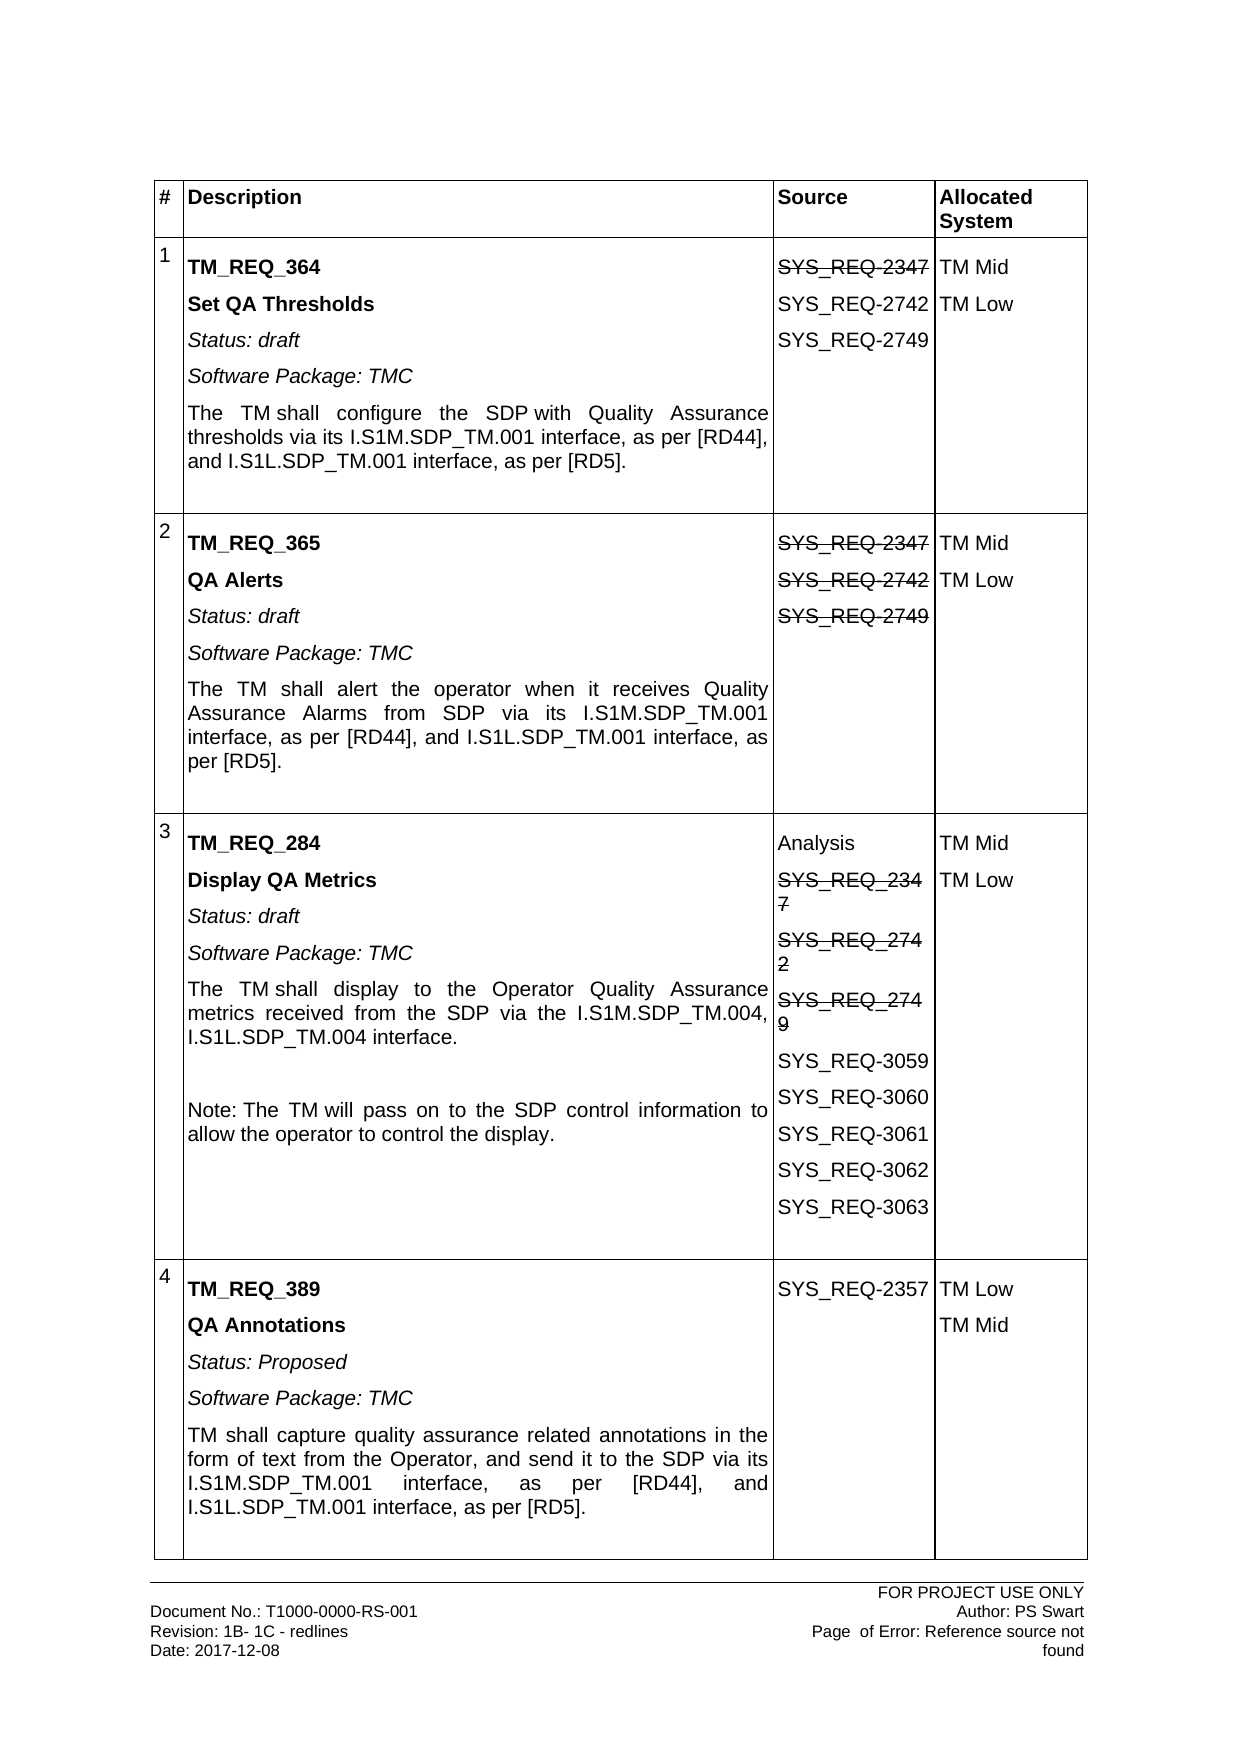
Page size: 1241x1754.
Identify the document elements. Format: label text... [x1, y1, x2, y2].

table_cell TM_REQ_364 Set QA Thresholds Status: draft Software Package: TMC The TM shall configure the SDP with Quality Assurance thresholds via its I.S1M.SDP_TM.001 interface, as per [RD44], and I.S1L.SDP_TM.001 interface, as per [RD5]. [184, 238, 773, 513]
table_cell TM Mid TM Low [936, 814, 1087, 1259]
table_cell TM Low TM Mid [936, 1260, 1087, 1559]
table_cell TM_REQ_365 QA Alerts Status: draft Software Package: TMC The TM shall alert the operator when it receives Quality Assurance Alarms from SDP via its I.S1M.SDP_TM.001 interface, as per [RD44], and I.S1L.SDP_TM.001 interface, as per [RD5]. [184, 514, 773, 813]
table_header Allocated System [936, 181, 1087, 237]
table_cell TM_REQ_389 QA Annotations Status: Proposed Software Package: TMC TM shall capture quality assurance related annotations in the form of text from the Operator, and send it to the SDP via its I.S1M.SDP_TM.001 interface, as per [RD44], and I.S1L.SDP_TM.001 interface, as per [RD5]. [184, 1260, 773, 1559]
table_cell 2 [155, 514, 183, 813]
table_header # [155, 181, 183, 237]
table_cell 4 [155, 1260, 183, 1559]
table_cell TM Mid TM Low [936, 238, 1087, 513]
table_cell Analysis SYS_REQ_2347 SYS_REQ_2742 SYS_REQ_2749 SYS_REQ-3059 SYS_REQ-3060 SYS_REQ-3061 SYS_REQ-3062 SYS_REQ-3063 [774, 814, 934, 1259]
table_header Description [184, 181, 773, 237]
table_cell SYS_REQ-2347 SYS_REQ-2742 SYS_REQ-2749 [774, 514, 934, 813]
table_cell 3 [155, 814, 183, 1259]
table_header Source [774, 181, 934, 237]
table_cell TM_REQ_284 Display QA Metrics Status: draft Software Package: TMC The TM shall display to the Operator Quality Assurance metrics received from the SDP via the I.S1M.SDP_TM.004, I.S1L.SDP_TM.004 interface. Note: The TM will pass on to the SDP control information to allow the operator to control the display. [184, 814, 773, 1259]
table_cell 1 [155, 238, 183, 513]
table_cell SYS_REQ-2347 SYS_REQ-2742 SYS_REQ-2749 [774, 238, 934, 513]
table_cell SYS_REQ-2357 [774, 1260, 934, 1559]
table_cell TM Mid TM Low [936, 514, 1087, 813]
